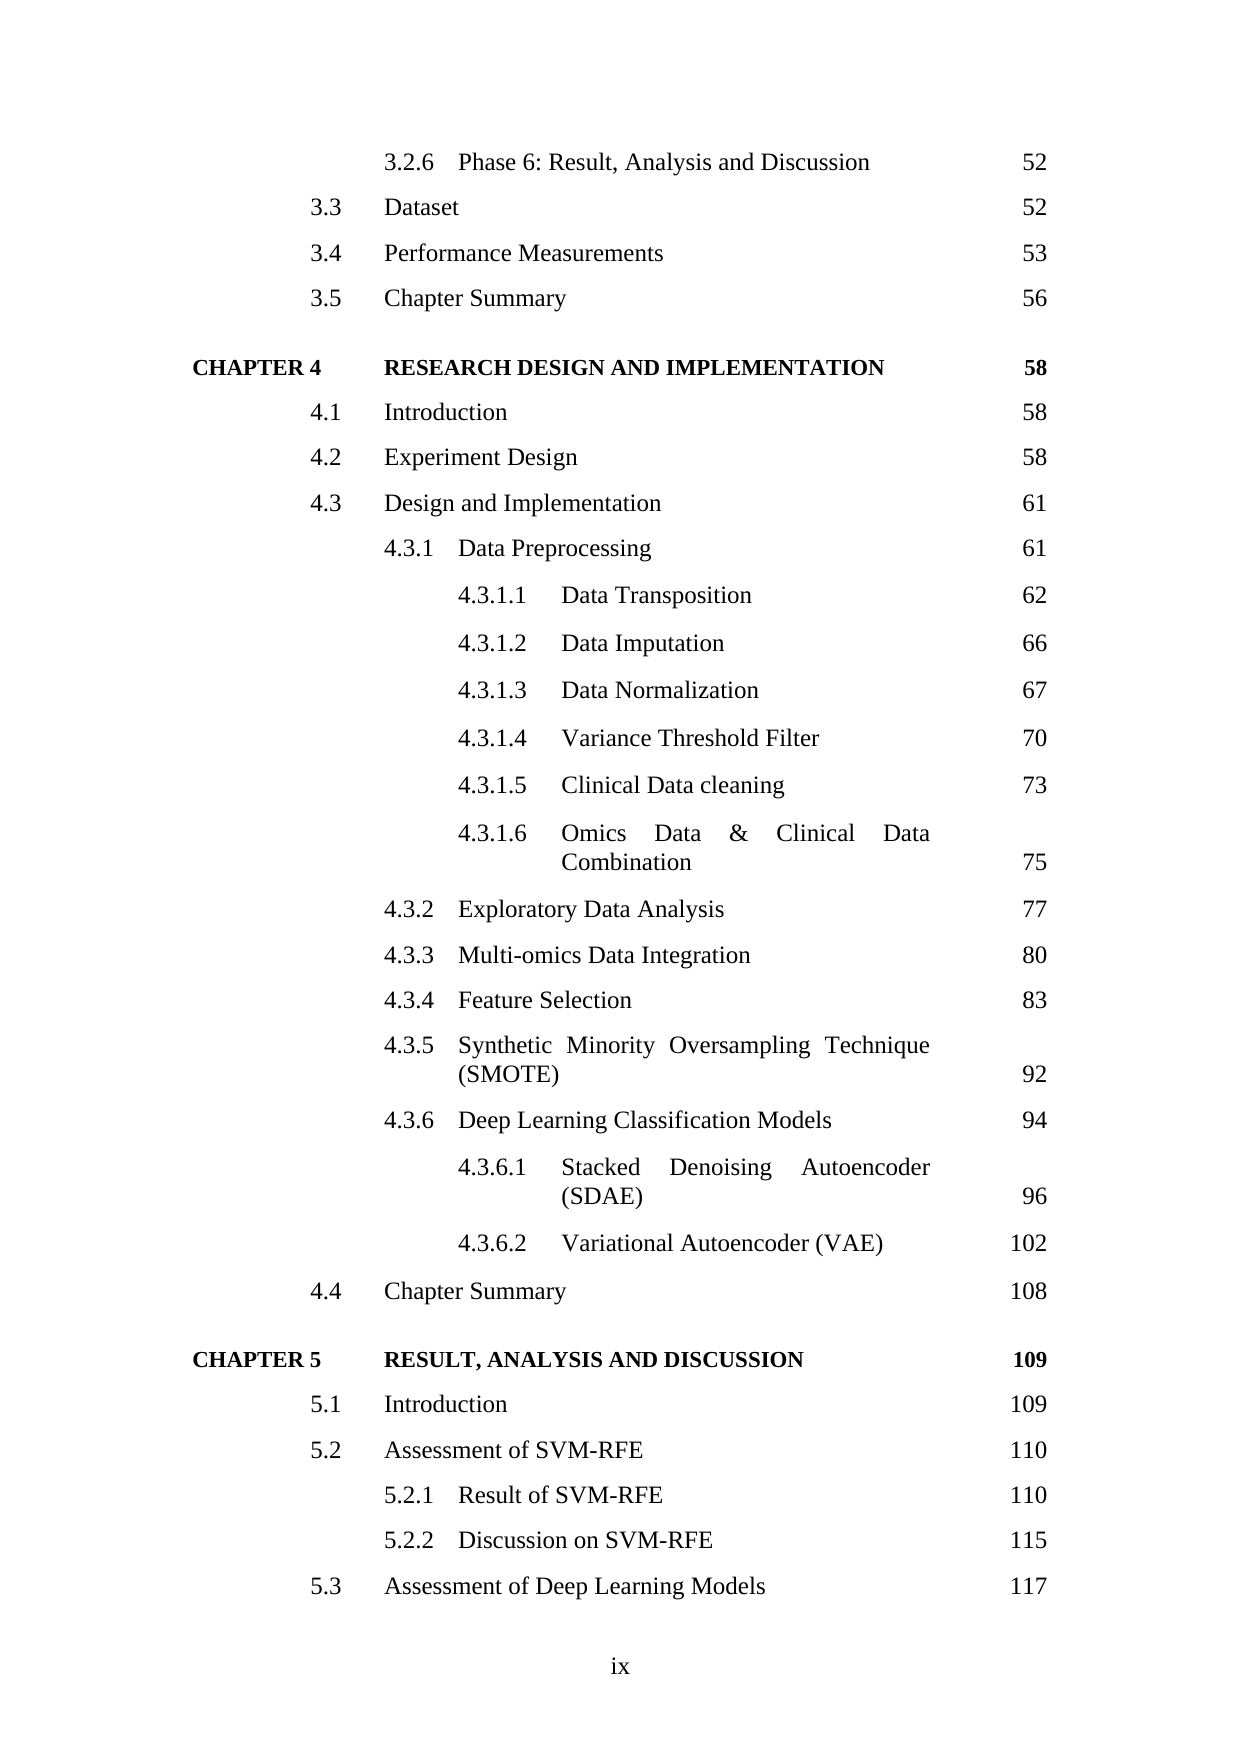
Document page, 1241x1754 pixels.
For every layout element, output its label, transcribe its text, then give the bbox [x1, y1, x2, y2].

text 4.3.1.2 Data Imputation 66 [458, 628, 930, 657]
text 4.3.6.2 Variational Autoencoder (VAE) 102 [458, 1228, 930, 1257]
text 3.5 Chapter Summary 56 [310, 283, 930, 312]
text 3.2.6 Phase 6: Result, Analysis and Discussion 52 [384, 147, 930, 176]
text 4.3.1.1 Data Transposition 62 [458, 581, 930, 609]
text 4.3.6 Deep Learning Classification Models 94 [384, 1105, 930, 1133]
text 4.3.1.3 Data Normalization 67 [458, 676, 930, 704]
text CHAPTER 4 RESEARCH DESIGN AND IMPLEMENTATION 58 [192, 354, 930, 380]
text 4.3.1.4 Variance Threshold Filter 70 [458, 723, 930, 752]
text 5.3 Assessment of Deep Learning Models 117 [310, 1571, 930, 1600]
text 5.1 Introduction 109 [310, 1389, 930, 1418]
text 4.3.3 Multi-omics Data Integration 80 [384, 940, 930, 968]
text 4.3.4 Feature Selection 83 [384, 985, 930, 1014]
text 4.2 Experiment Design 58 [310, 442, 930, 471]
text 3.4 Performance Measurements 53 [310, 238, 930, 267]
text 4.1 Introduction 58 [310, 397, 930, 426]
text 4.3.2 Exploratory Data Analysis 77 [384, 894, 930, 923]
text 4.3.1 Data Preprocessing 61 [384, 533, 930, 562]
text 4.3.1.6 Omics Data & Clinical Data Combination 75 [458, 818, 930, 876]
text CHAPTER 5 RESULT, ANALYSIS AND DISCUSSION 109 [192, 1346, 930, 1373]
text 5.2.1 Result of SVM-RFE 110 [384, 1480, 930, 1509]
text 4.3.1.5 Clinical Data cleaning 73 [458, 771, 930, 799]
text 4.3.5 Synthetic Minority Oversampling Technique (SMOTE) 92 [384, 1031, 930, 1088]
text 4.3.6.1 Stacked Denoising Autoencoder (SDAE) 96 [458, 1152, 930, 1210]
text 5.2.2 Discussion on SVM-RFE 115 [384, 1526, 930, 1554]
text 3.3 Dataset 52 [310, 192, 930, 221]
text 4.4 Chapter Summary 108 [310, 1276, 930, 1305]
text 5.2 Assessment of SVM-RFE 110 [310, 1435, 930, 1463]
text 4.3 Design and Implementation 61 [310, 488, 930, 516]
